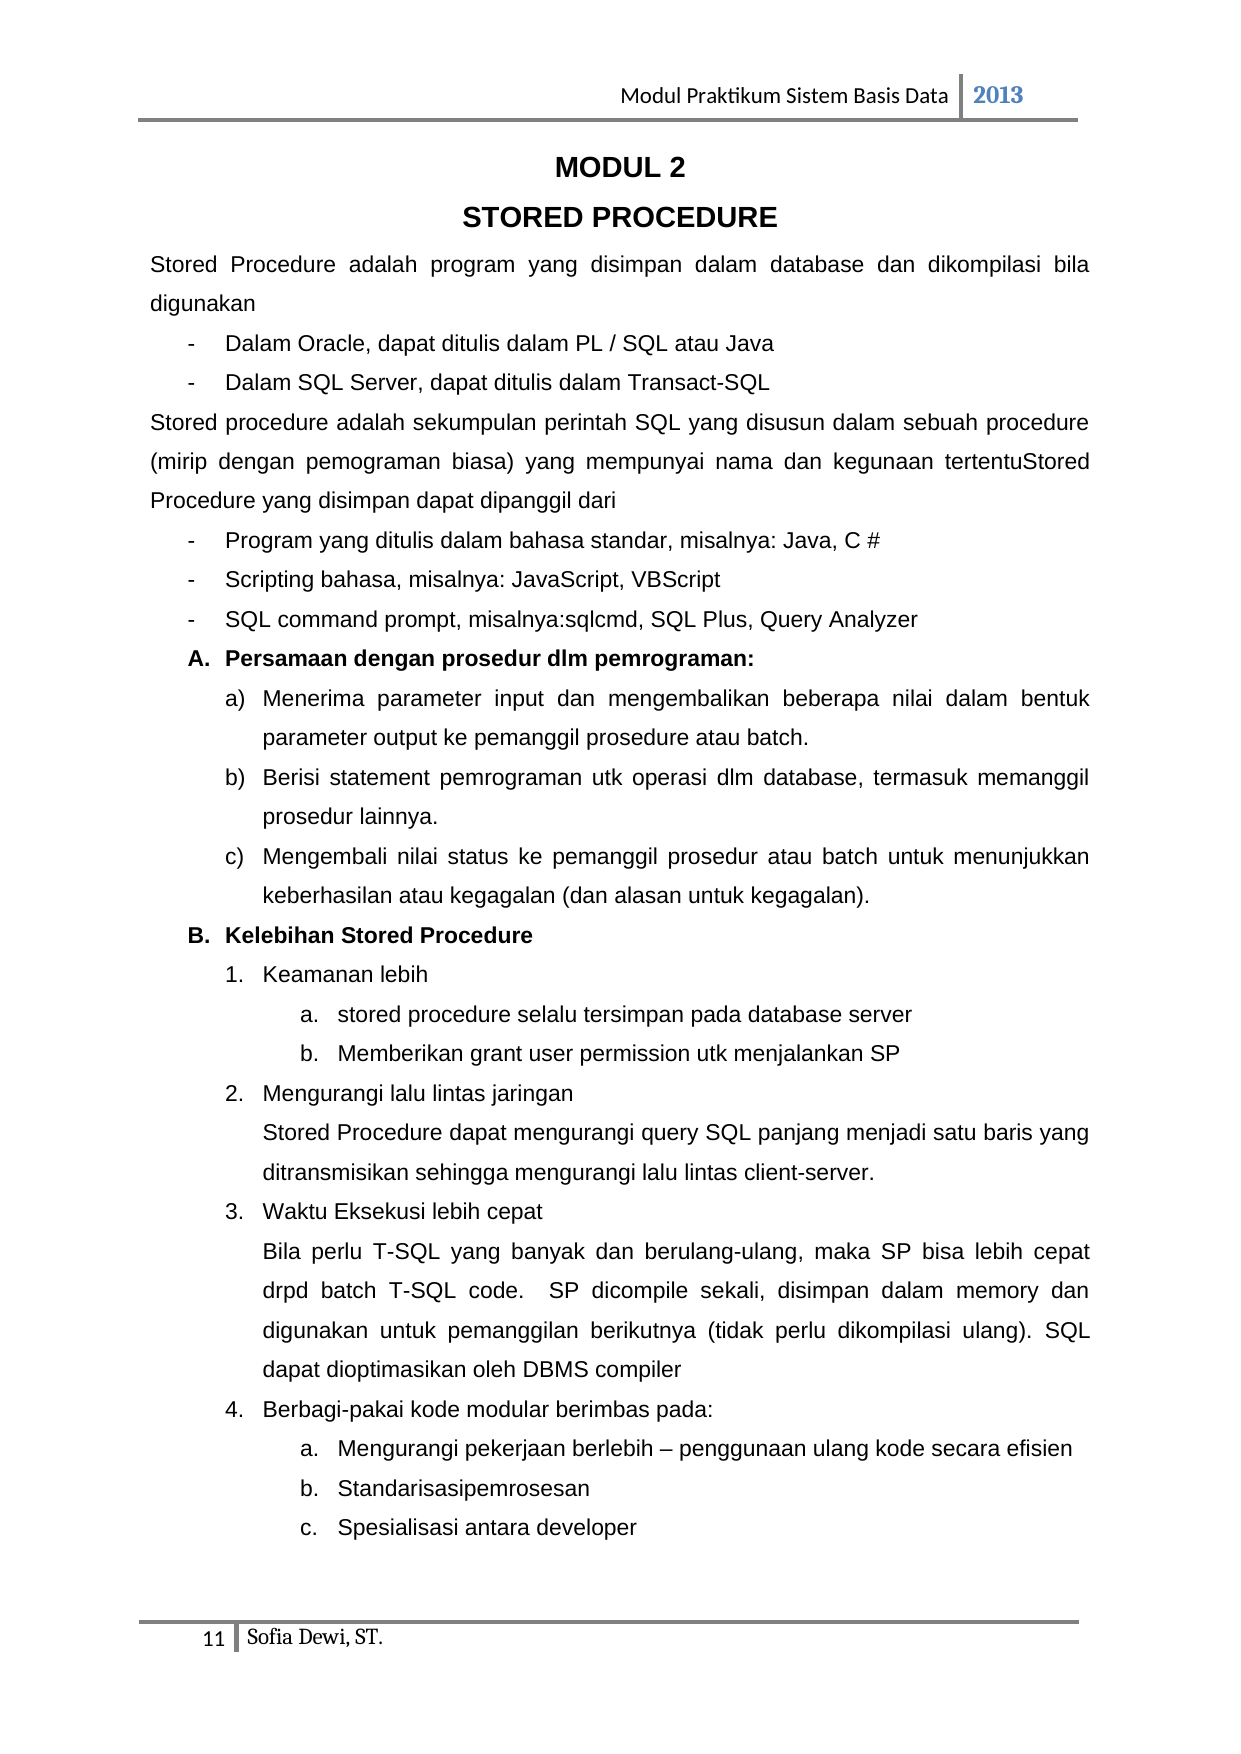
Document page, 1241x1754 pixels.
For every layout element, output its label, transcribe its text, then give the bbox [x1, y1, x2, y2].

list Berbagi-pakai kode modular berimbas pada: [225, 1396, 1090, 1422]
list Kelebihan Stored Procedure [187, 922, 1090, 948]
list Spesialisasi antara developer [300, 1514, 1090, 1540]
list Bila perlu T-SQL yang banyak dan berulang-ulang, maka SP bisa lebih cepat drpd batch T-SQL code. SP dicompile sekali, disimpan dalam memory dan digunakan untuk pemanggilan berikutnya (tidak perlu dikompilasi ulang). SQL dapat dioptimasikan oleh DBMS compiler [262, 1238, 1090, 1382]
list Waktu Eksekusi lebih cepat [225, 1198, 1090, 1224]
list Mengurangi lalu lintas jaringan [225, 1080, 1090, 1106]
list Mengembali nilai status ke pemanggil prosedur atau batch untuk menunjukkan keberhasilan atau kegagalan (dan alasan untuk kegagalan). [225, 843, 1090, 909]
list Stored Procedure dapat mengurangi query SQL panjang menjadi satu baris yang ditransmisikan sehingga mengurangi lalu lintas client-server. [262, 1119, 1090, 1185]
subtitle MODUL 2 [150, 150, 1090, 183]
list Program yang ditulis dalam bahasa standar, misalnya: Java, C # [187, 527, 1090, 553]
list Mengurangi pekerjaan berlebih – penggunaan ulang kode secara efisien [300, 1435, 1090, 1461]
text Stored Procedure adalah program yang disimpan dalam database dan dikompilasi bila digunakan [150, 251, 1090, 316]
list Memberikan grant user permission utk menjalankan SP [300, 1040, 1090, 1067]
list Keamanan lebih [225, 961, 1090, 988]
subtitle STORED PROCEDURE [150, 200, 1090, 234]
list Berisi statement pemrograman utk operasi dlm database, termasuk memanggil prosedur lainnya. [225, 764, 1090, 830]
list Menerima parameter input dan mengembalikan beberapa nilai dalam bentuk parameter output ke pemanggil prosedure atau batch. [225, 685, 1090, 751]
list Persamaan dengan prosedur dlm pemrograman: [187, 645, 1090, 672]
list Scripting bahasa, misalnya: JavaScript, VBScript [187, 566, 1090, 593]
list Standarisasipemrosesan [300, 1474, 1090, 1501]
list Dalam Oracle, dapat ditulis dalam PL / SQL atau Java [187, 329, 1090, 356]
list stored procedure selalu tersimpan pada database server [300, 1001, 1090, 1027]
list SQL command prompt, misalnya:sqlcmd, SQL Plus, Query Analyzer [187, 606, 1090, 632]
text Stored procedure adalah sekumpulan perintah SQL yang disusun dalam sebuah procedure (mirip dengan pemograman biasa) yang mempunyai nama dan kegunaan tertentuStored Procedure yang disimpan dapat dipanggil dari [150, 408, 1090, 514]
list Dalam SQL Server, dapat ditulis dalam Transact-SQL [187, 369, 1090, 395]
